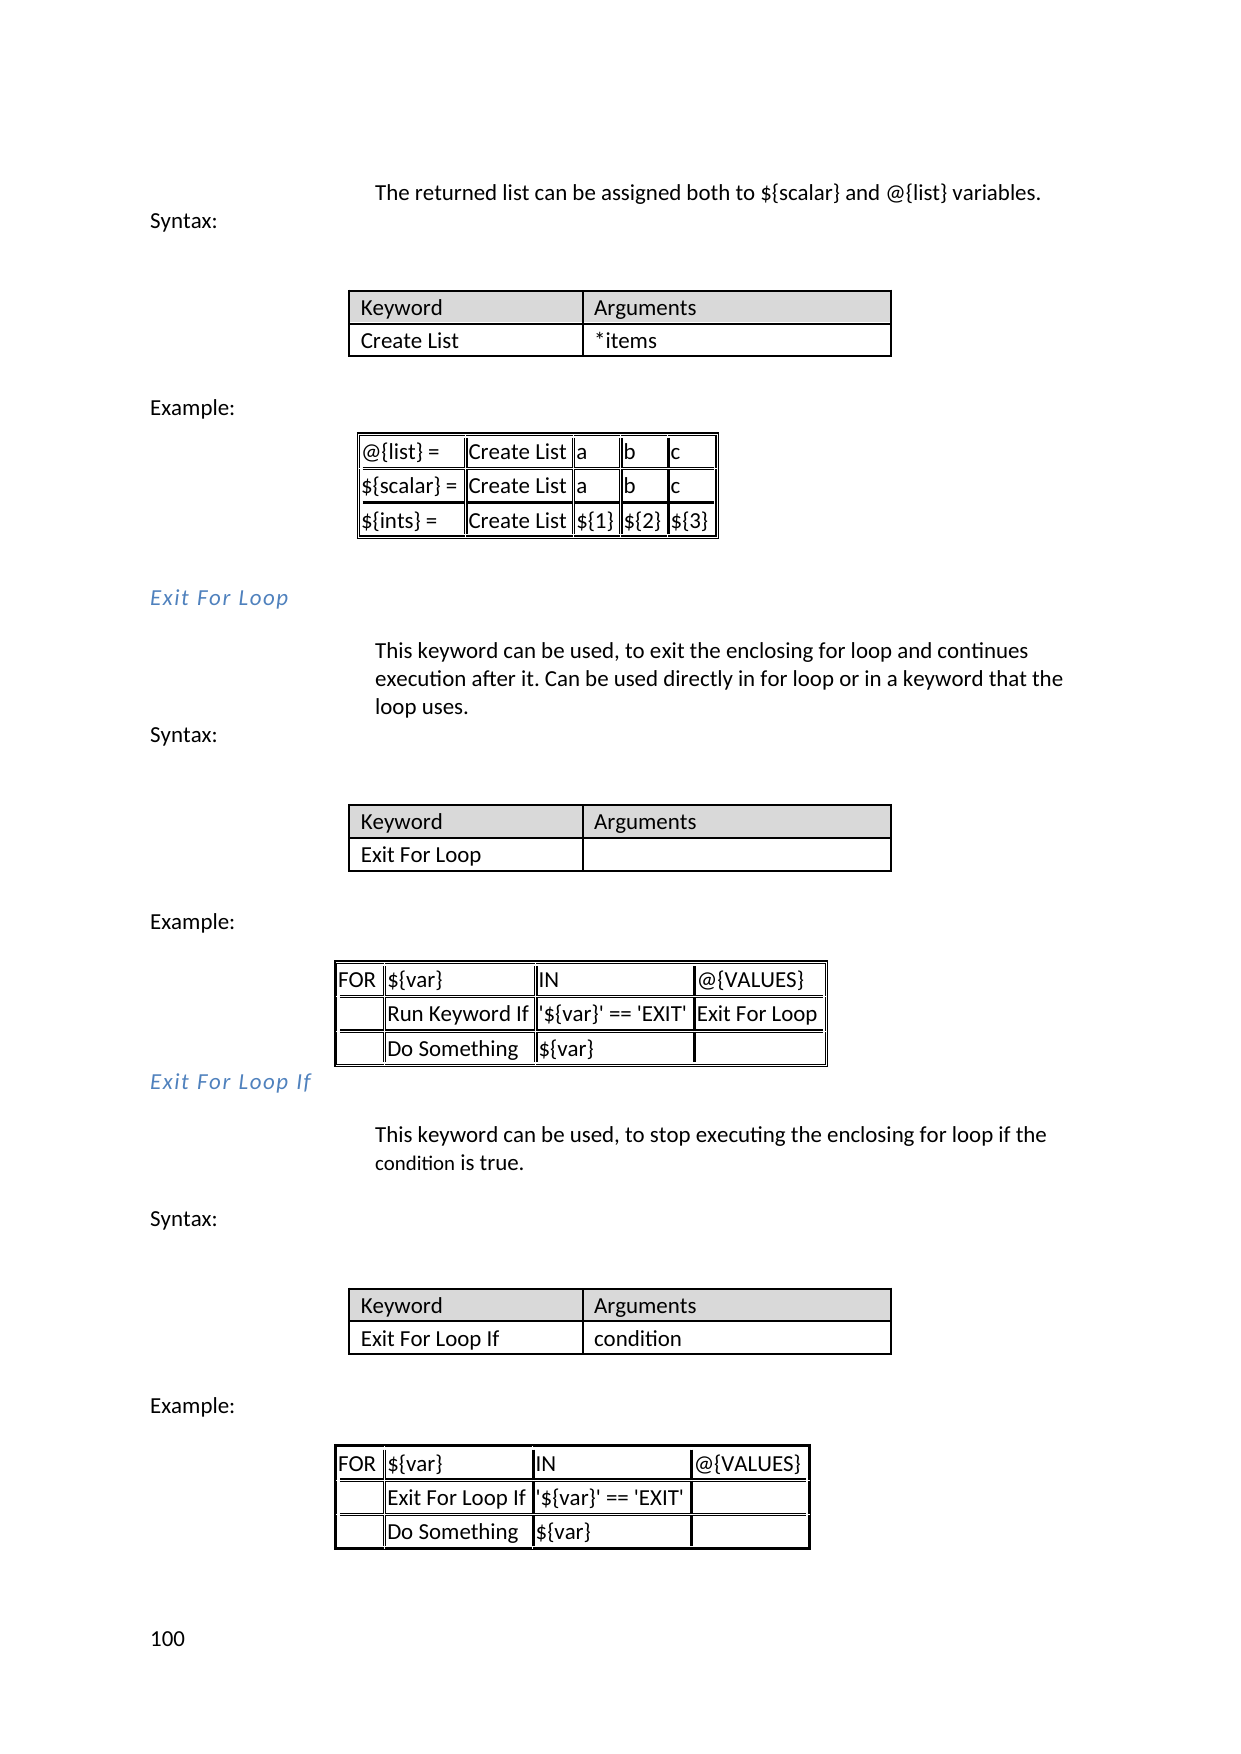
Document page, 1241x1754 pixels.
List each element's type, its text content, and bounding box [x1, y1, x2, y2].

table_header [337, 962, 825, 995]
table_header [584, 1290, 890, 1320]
text Syntax: [150, 720, 1090, 748]
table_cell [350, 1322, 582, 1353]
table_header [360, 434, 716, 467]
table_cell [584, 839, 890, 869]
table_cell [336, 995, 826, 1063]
text This keyword can be used, to stop executing the enclosing for loop if the condition is true. [375, 1120, 1090, 1176]
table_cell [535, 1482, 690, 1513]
text Example: [150, 393, 1090, 421]
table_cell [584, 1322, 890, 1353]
text Example: [150, 907, 1090, 935]
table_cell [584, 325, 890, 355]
subtitle Exit For Loop [150, 583, 1090, 611]
text Example: [150, 1391, 1090, 1419]
subtitle Exit For Loop If [150, 1067, 1090, 1095]
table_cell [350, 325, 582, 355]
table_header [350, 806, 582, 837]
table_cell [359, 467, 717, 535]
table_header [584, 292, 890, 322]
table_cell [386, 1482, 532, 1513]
text The returned list can be assigned both to ${scalar} and @{list} variables. [375, 178, 1090, 206]
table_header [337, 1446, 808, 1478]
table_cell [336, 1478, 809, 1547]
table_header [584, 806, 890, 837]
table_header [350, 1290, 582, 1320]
text Syntax: [150, 206, 1090, 234]
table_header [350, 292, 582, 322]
text Syntax: [150, 1204, 1090, 1232]
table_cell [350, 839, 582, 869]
text This keyword can be used, to exit the enclosing for loop and continues execution after it. Can be used directly in for loop or in a keyword that the loop uses. [375, 636, 1090, 720]
